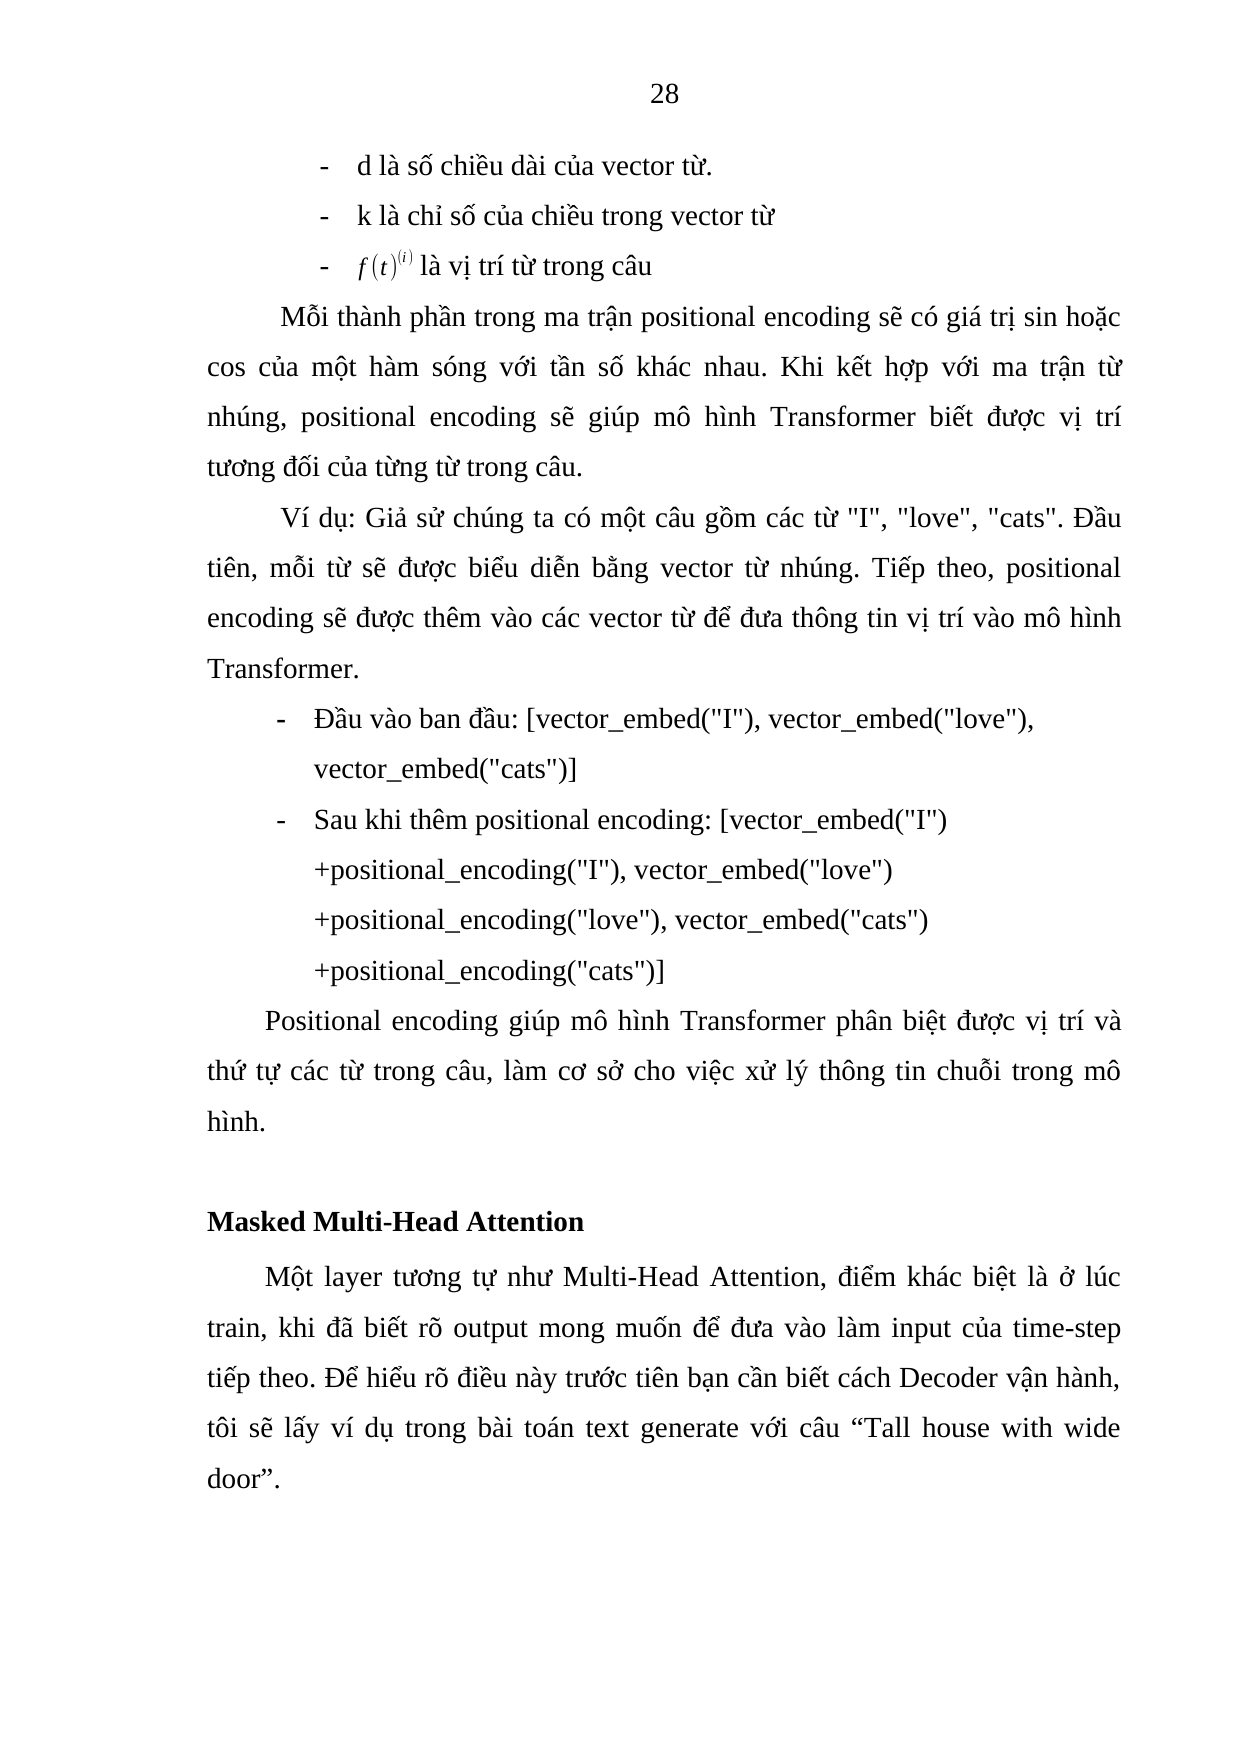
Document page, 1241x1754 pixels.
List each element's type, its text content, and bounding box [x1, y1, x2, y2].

text Mỗi thành phần trong ma trận positional encoding sẽ có giá trị sin hoặc cos của một hàm sóng với tần số khác nhau. Khi kết hợp với ma trận từ nhúng, positional encoding sẽ giúp mô hình Transformer biết được vị trí tương đối của từng từ trong câu. [207, 299, 1122, 483]
text Một layer tương tự như Multi-Head Attention, điểm khác biệt là ở lúc train, khi đã biết rõ output mong muốn để đưa vào làm input của time-step tiếp theo. Để hiểu rõ điều này trước tiên bạn cần biết cách Decoder vận hành, tôi sẽ lấy ví dụ trong bài toán text generate với câu “Tall house with wide door”. [207, 1259, 1122, 1494]
list là vị trí từ trong câu [319, 248, 1122, 282]
list d là số chiều dài của vector từ. [319, 148, 1122, 181]
list Đầu vào ban đầu: [vector_embed("I"), vector_embed("love"), vector_embed("cats")] [276, 701, 1122, 785]
list k là chỉ số của chiều trong vector từ [319, 198, 1122, 232]
text Masked Multi-Head Attention [207, 1204, 1122, 1238]
list Sau khi thêm positional encoding: [vector_embed("I")+positional_encoding("I"), vector_embed("love")+positional_encoding("love"), vector_embed("cats")+positional_encoding("cats")] [276, 802, 1122, 986]
text Ví dụ: Giả sử chúng ta có một câu gồm các từ "I", "love", "cats". Đầu tiên, mỗi từ sẽ được biểu diễn bằng vector từ nhúng. Tiếp theo, positional encoding sẽ được thêm vào các vector từ để đưa thông tin vị trí vào mô hình Transformer. [207, 500, 1122, 684]
text Positional encoding giúp mô hình Transformer phân biệt được vị trí và thứ tự các từ trong câu, làm cơ sở cho việc xử lý thông tin chuỗi trong mô hình. [207, 1003, 1122, 1137]
